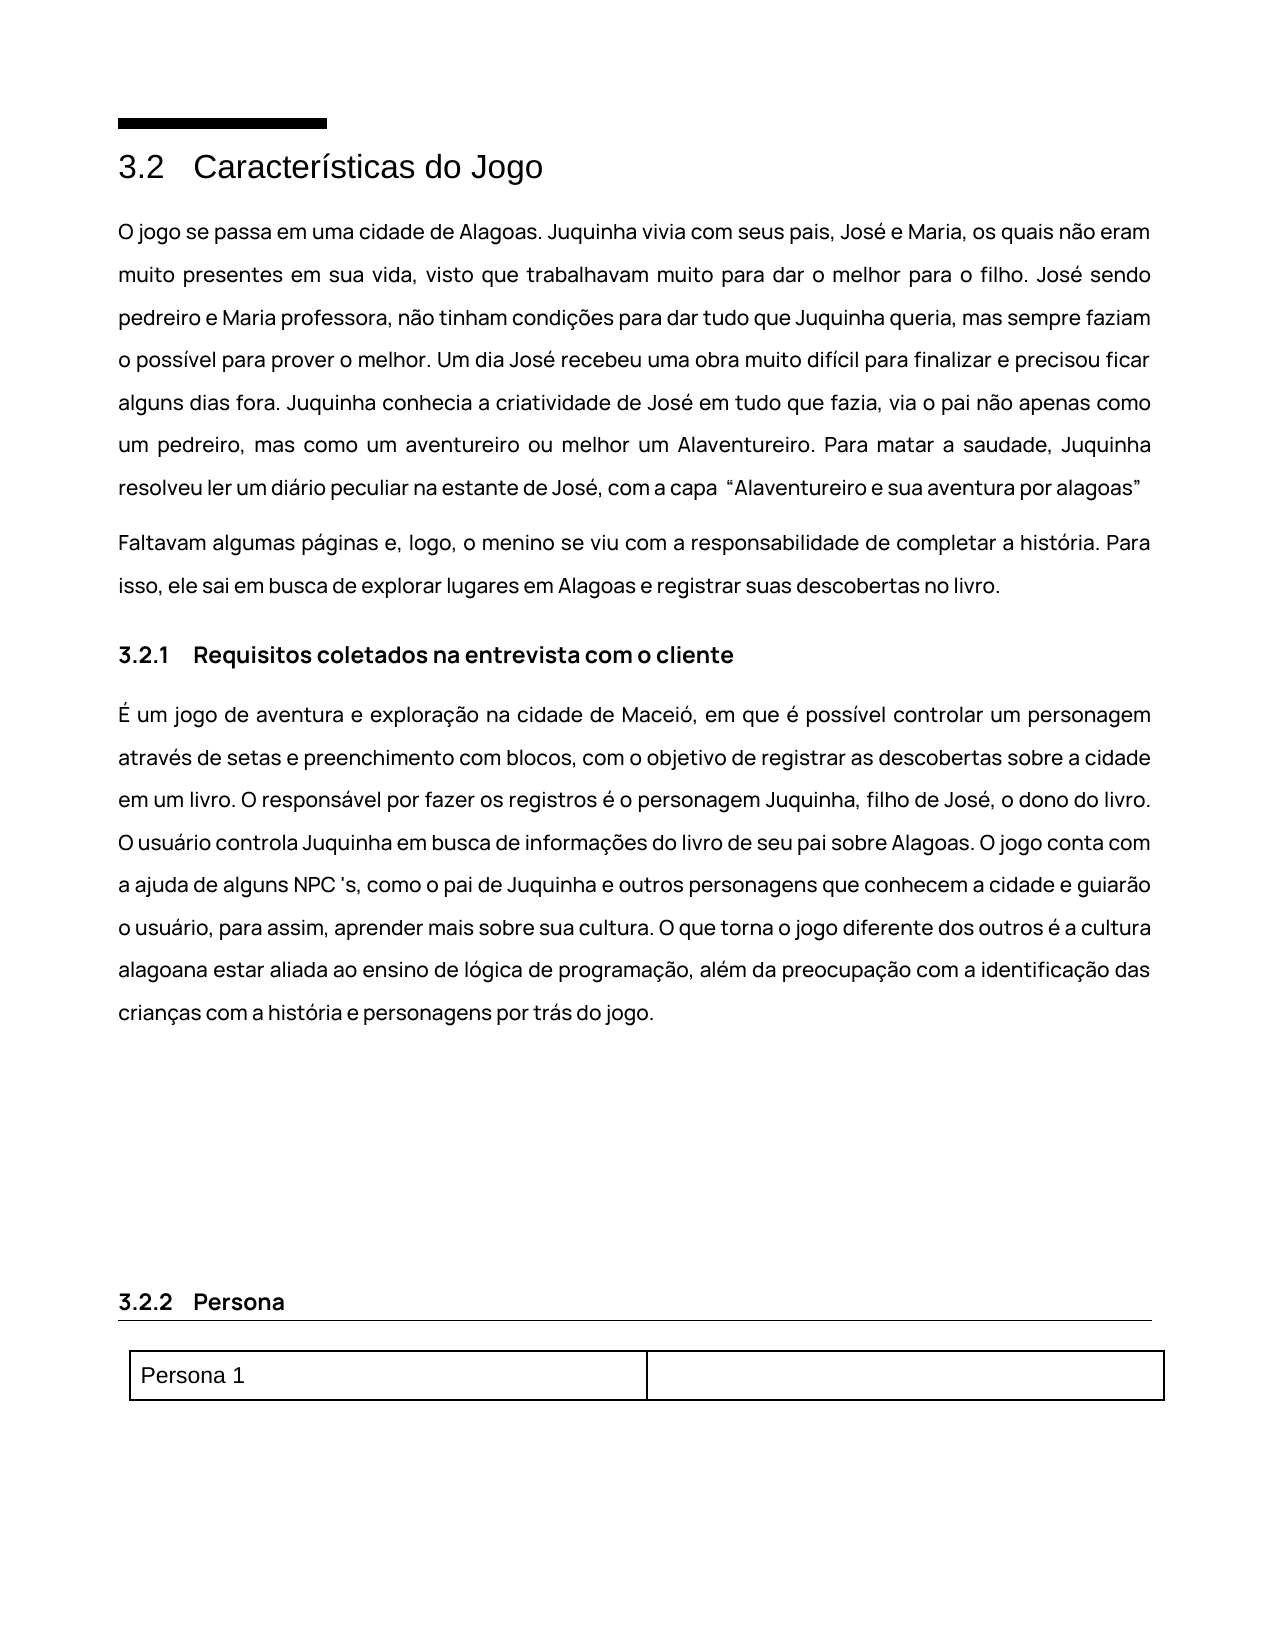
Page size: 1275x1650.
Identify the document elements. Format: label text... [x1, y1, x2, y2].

text É um jogo de aventura e exploração na cidade de Maceió, em que é possível controlar um personagem através de setas e preenchimento com blocos, com o objetivo de registrar as descobertas sobre a cidade em um livro. O responsável por fazer os registros é o personagem Juquinha, filho de José, o dono do livro. O usuário controla Juquinha em busca de informações do livro de seu pai sobre Alagoas. O jogo conta com a ajuda de alguns NPC 's, como o pai de Juquinha e outros personagens que conhecem a cidade e guiarão o usuário, para assim, aprender mais sobre sua cultura. O que torna o jogo diferente dos outros é a cultura alagoana estar aliada ao ensino de lógica de programação, além da preocupação com a identificação das crianças com a história e personagens por trás do jogo. [118, 700, 1152, 1027]
text O jogo se passa em uma cidade de Alagoas. Juquinha vivia com seus pais, José e Maria, os quais não eram muito presentes em sua vida, visto que trabalhavam muito para dar o melhor para o filho. José sendo pedreiro e Maria professora, não tinham condições para dar tudo que Juquinha queria, mas sempre faziam o possível para prover o melhor. Um dia José recebeu uma obra muito difícil para finalizar e precisou ficar alguns dias fora. Juquinha conhecia a criatividade de José em tudo que fazia, via o pai não apenas como um pedreiro, mas como um aventureiro ou melhor um Alaventureiro. Para matar a saudade, Juquinha resolveu ler um diário peculiar na estante de José, com a capa “Alaventureiro e sua aventura por alagoas” [118, 218, 1152, 502]
subtitle Características do Jogo [118, 147, 1152, 186]
table_header [648, 1352, 1163, 1399]
table_header Persona 1 [131, 1352, 646, 1399]
text Faltavam algumas páginas e, logo, o menino se viu com a responsabilidade de completar a história. Para isso, ele sai em busca de explorar lugares em Alagoas e registrar suas descobertas no livro. [118, 528, 1152, 599]
list Persona [118, 1286, 1152, 1320]
list Requisitos coletados na entrevista com o cliente [118, 638, 1152, 672]
